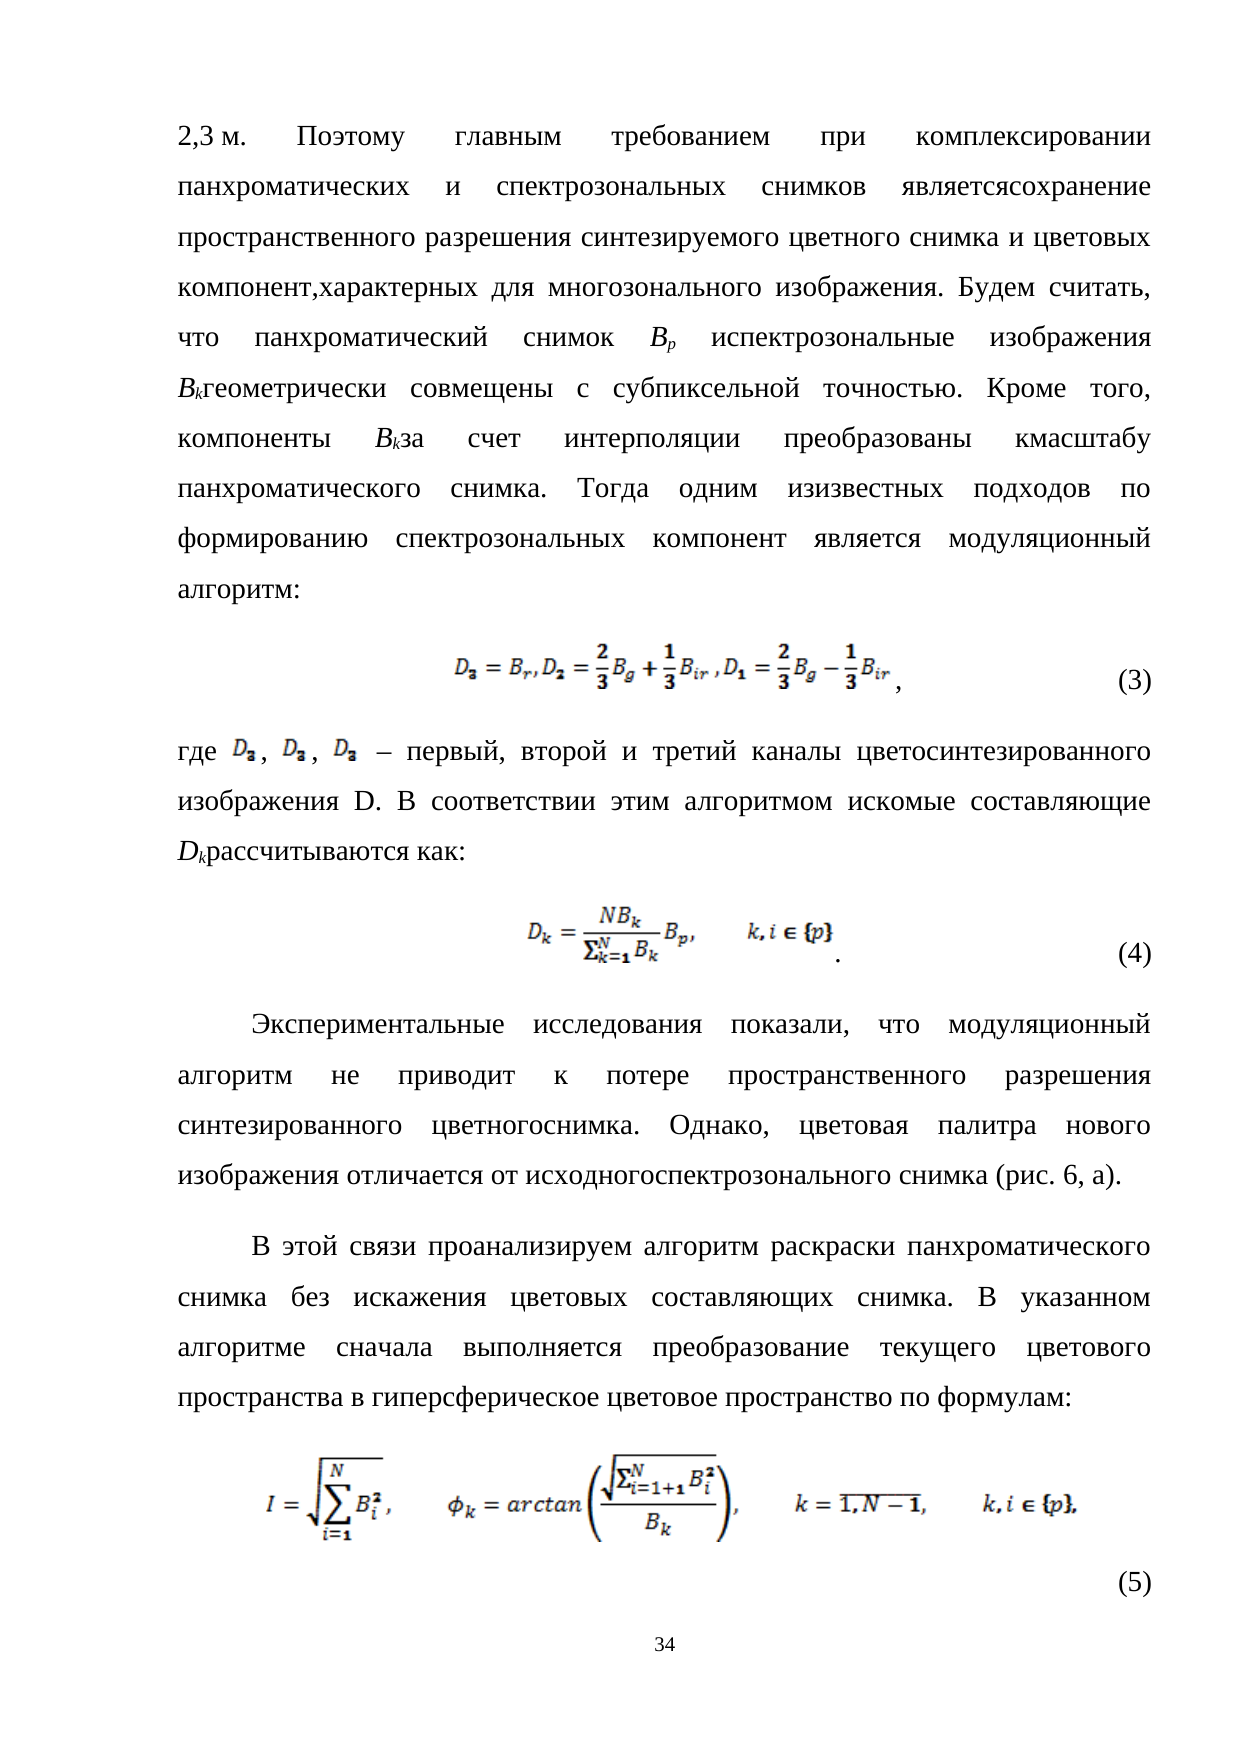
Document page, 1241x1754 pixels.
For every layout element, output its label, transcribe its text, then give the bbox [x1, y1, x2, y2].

picture [527, 904, 835, 963]
picture [232, 736, 261, 761]
text Экспериментальные исследования показали, что модуляционный алгоритм не приводит к потере пространственного разрешения синтезированного цветногоснимка. Однако, цветовая палитра нового изображения отличается от исходногоспектрозонального снимка (рис. 6, а). [177, 1006, 1152, 1191]
picture [266, 1450, 1081, 1542]
text где , , – первый, второй и третий каналы цветосинтезированного изображения D. В соответствии этим алгоритмом искомые составляющие Dkрассчитываются как: [177, 733, 1152, 867]
text В этой связи проанализируем алгоритм раскраски панхроматического снимка без искажения цветовых составляющих снимка. В указанном алгоритме сначала выполняется преобразование текущего цветового пространства в гиперсферическое цветовое пространство по формулам: [177, 1228, 1152, 1413]
picture [282, 736, 311, 761]
picture [454, 641, 895, 689]
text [177, 118, 1152, 604]
picture [333, 736, 362, 761]
